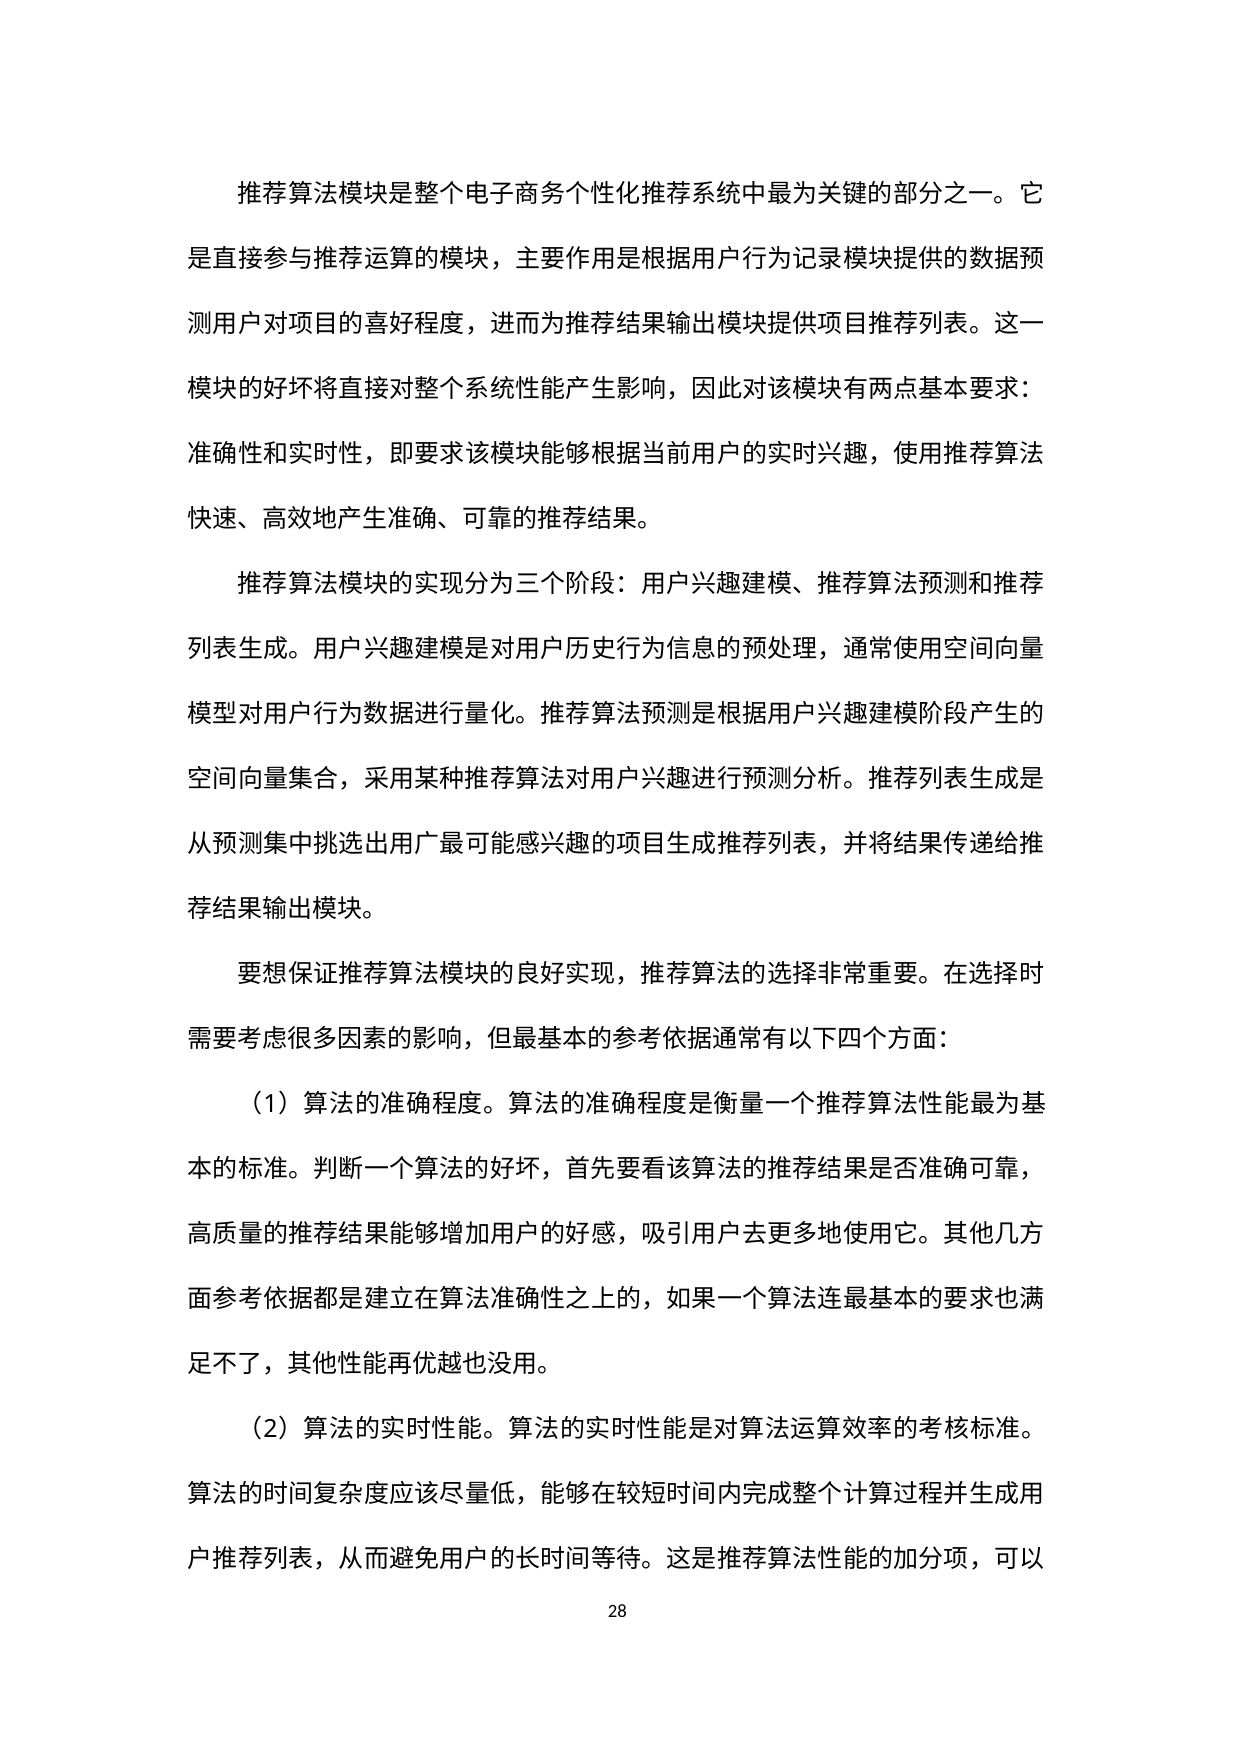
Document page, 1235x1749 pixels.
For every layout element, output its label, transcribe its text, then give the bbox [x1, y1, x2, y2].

text 推荐算法模块的实现分为三个阶段：用户兴趣建模、推荐算法预测和推荐列表生成。用户兴趣建模是对用户历史行为信息的预处理，通常使用空间向量模型对用户行为数据进行量化。推荐算法预测是根据用户兴趣建模阶段产生的空间向量集合，采用某种推荐算法对用户兴趣进行预测分析。推荐列表生成是从预测集中挑选出用广最可能感兴趣的项目生成推荐列表，并将结果传递给推荐结果输出模块。 [187, 549, 1047, 939]
text 推荐算法模块是整个电子商务个性化推荐系统中最为关键的部分之一。它是直接参与推荐运算的模块，主要作用是根据用户行为记录模块提供的数据预测用户对项目的喜好程度，进而为推荐结果输出模块提供项目推荐列表。这一模块的好坏将直接对整个系统性能产生影响，因此对该模块有两点基本要求：准确性和实时性，即要求该模块能够根据当前用户的实时兴趣，使用推荐算法快速、高效地产生准确、可靠的推荐结果。 [187, 159, 1047, 549]
text （1）算法的准确程度。算法的准确程度是衡量一个推荐算法性能最为基本的标准。判断一个算法的好坏，首先要看该算法的推荐结果是否准确可靠，高质量的推荐结果能够增加用户的好感，吸引用户去更多地使用它。其他几方面参考依据都是建立在算法准确性之上的，如果一个算法连最基本的要求也满足不了，其他性能再优越也没用。 [187, 1069, 1047, 1394]
text 要想保证推荐算法模块的良好实现，推荐算法的选择非常重要。在选择时需要考虑很多因素的影响，但最基本的参考依据通常有以下四个方面： [187, 939, 1047, 1069]
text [187, 1394, 1047, 1589]
